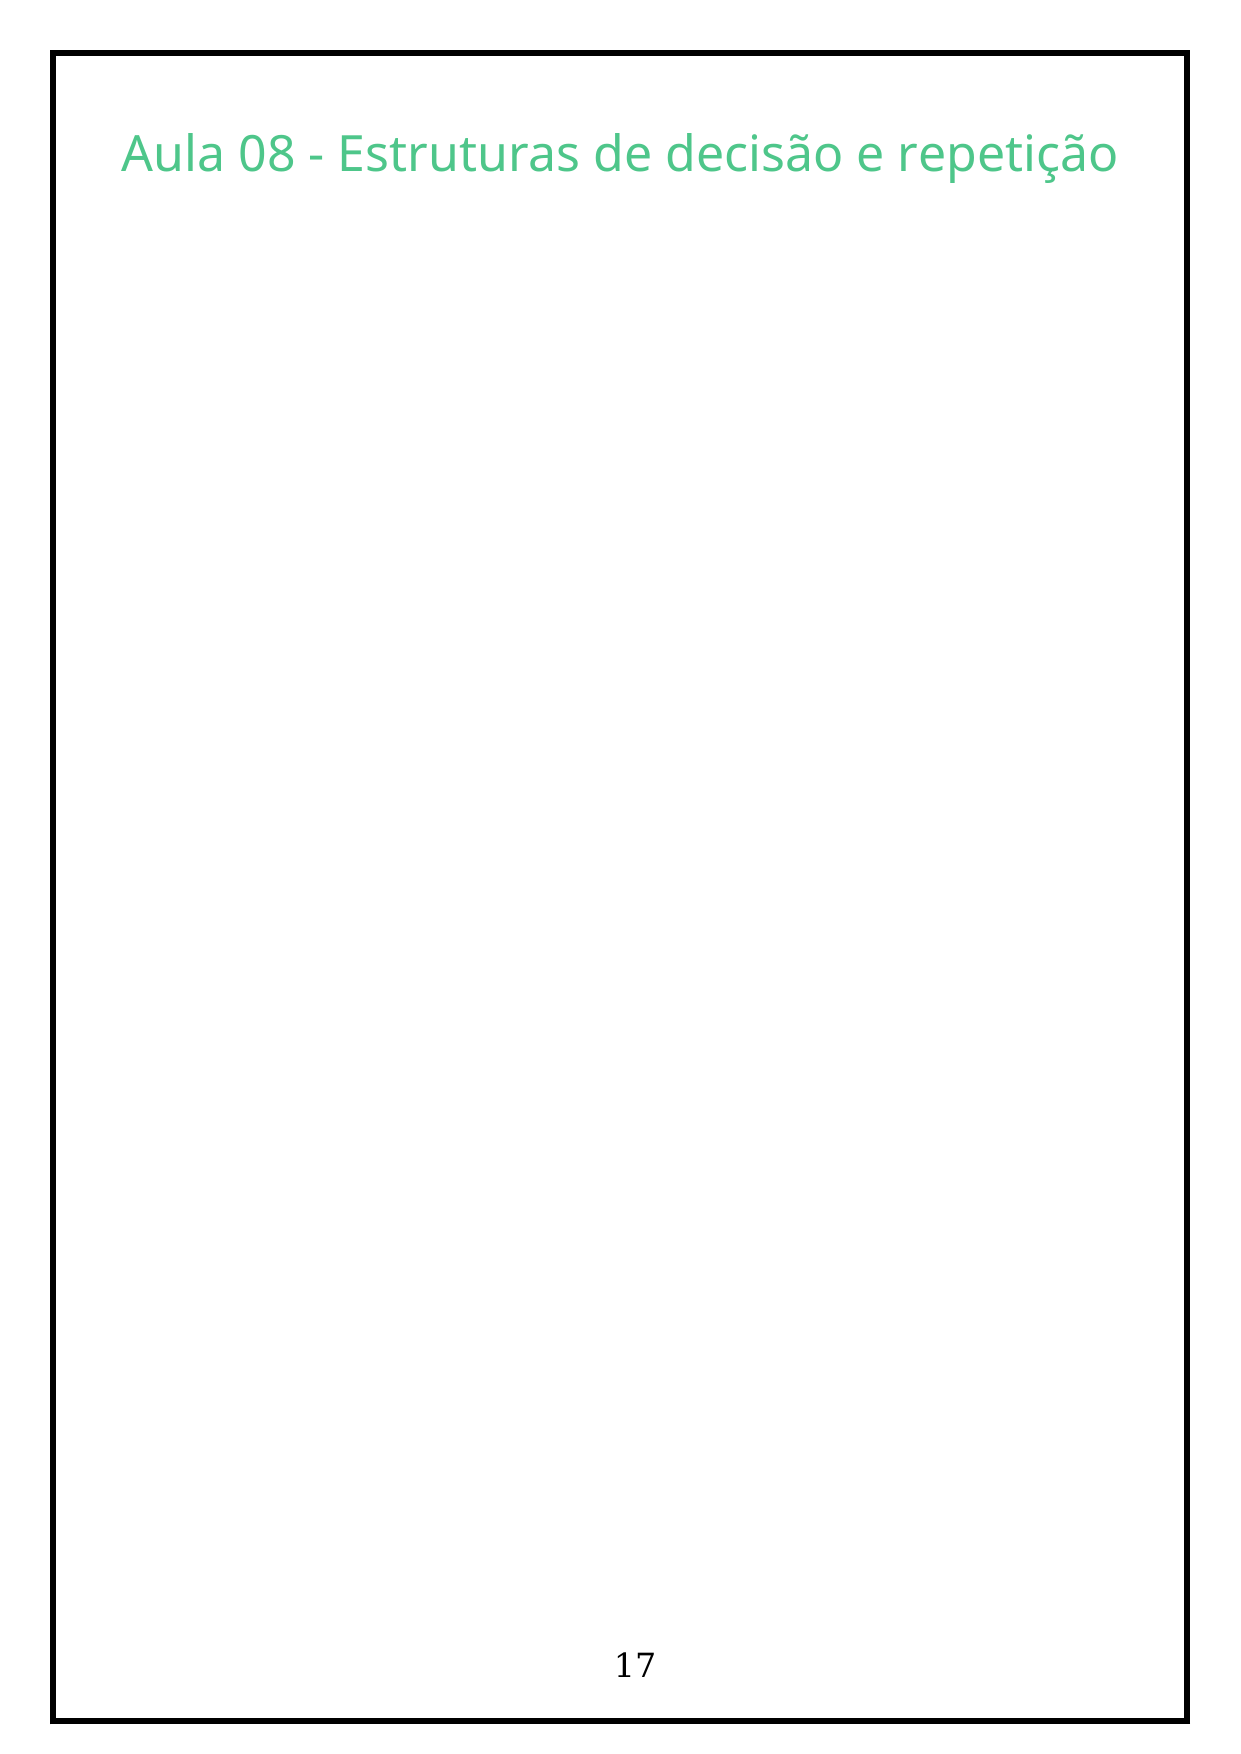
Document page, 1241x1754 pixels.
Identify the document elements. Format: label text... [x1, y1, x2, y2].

subtitle Aula 08 - Estruturas de decisão e repetição [88, 118, 1152, 186]
